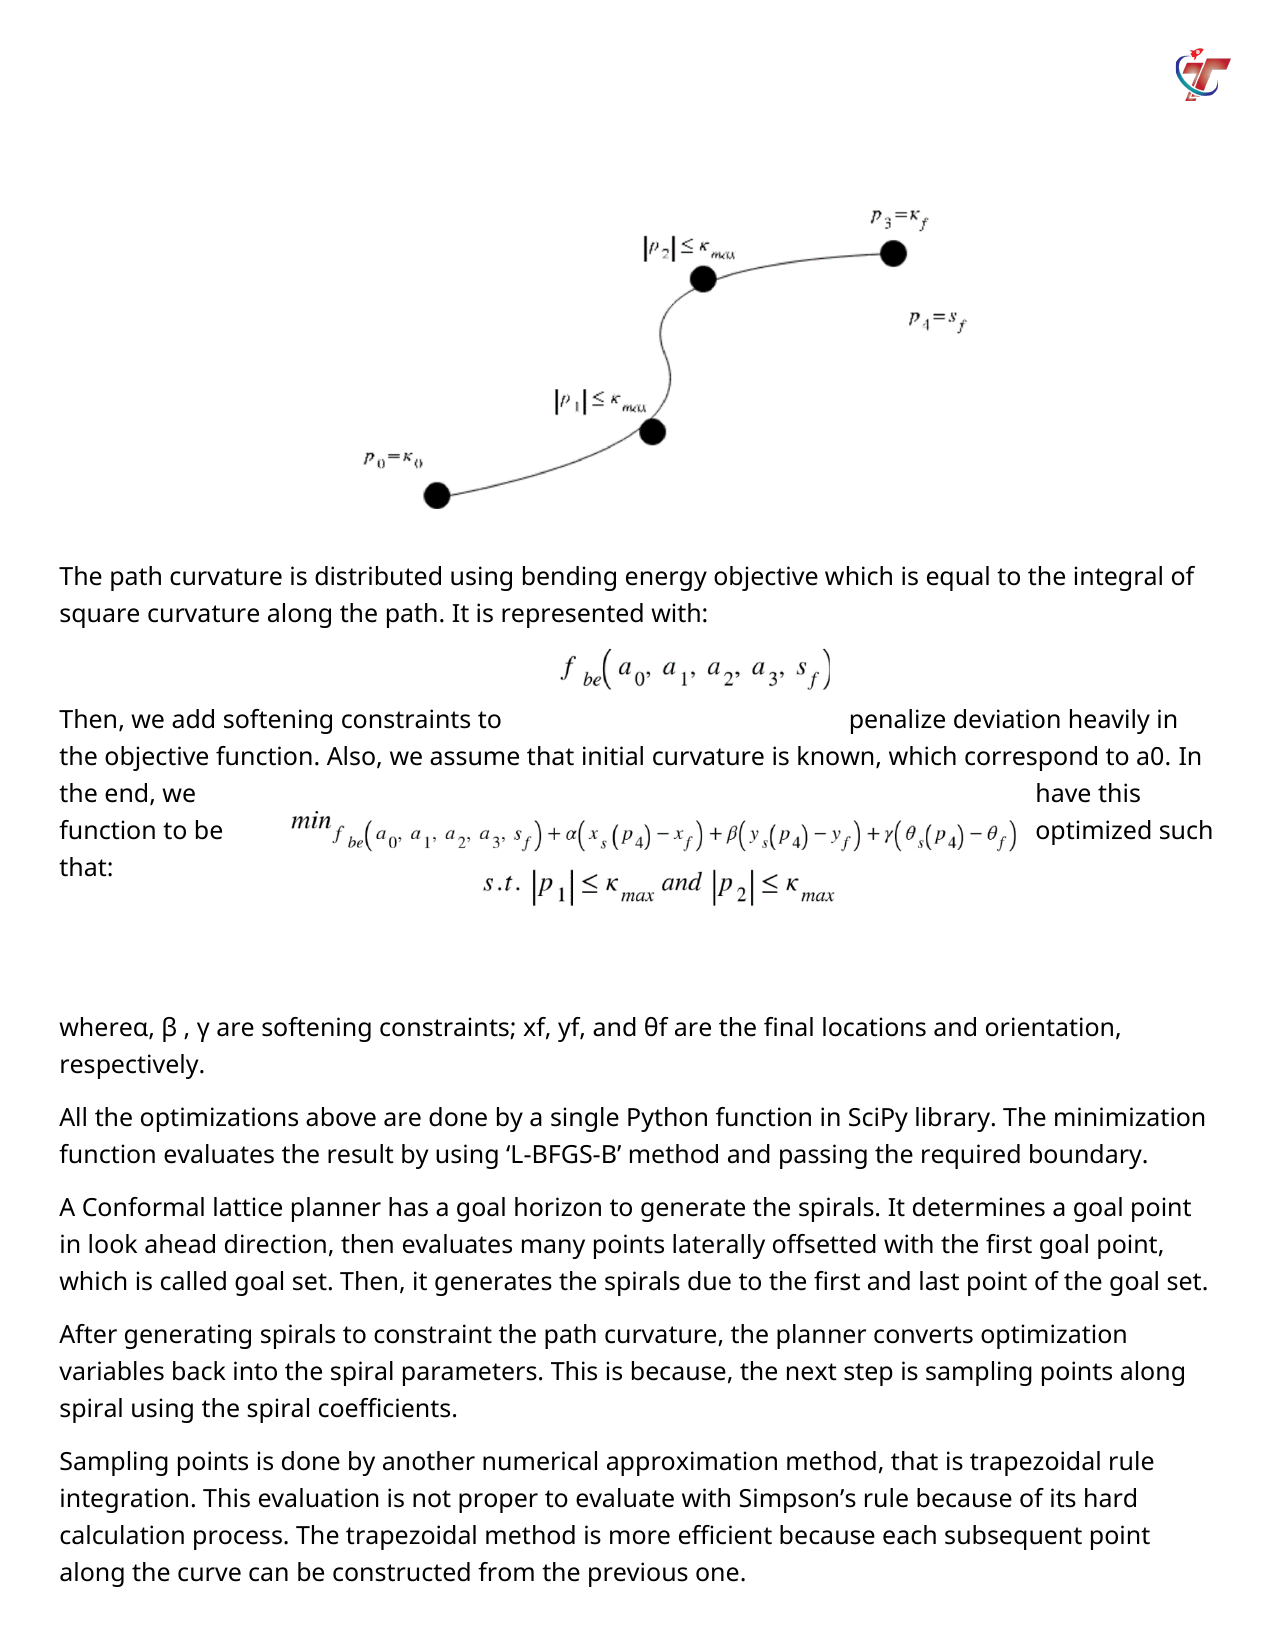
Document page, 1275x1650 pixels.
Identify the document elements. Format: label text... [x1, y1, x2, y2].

picture [545, 642, 830, 696]
picture [1175, 45, 1231, 101]
picture [335, 185, 989, 535]
text Sampling points is done by another numerical approximation method, that is trapezoidal rule integration. This evaluation is not proper to evaluate with Simpson’s rule because of its hard calculation process. The trapezoidal method is more efficient because each subsequent point along the curve can be constructed from the previous one. [59, 1444, 1216, 1588]
text All the optimizations above are done by a single Python function in SciPy library. The minimization function evaluates the result by using ‘L-BFGS-B’ method and passing the required boundary. [59, 1100, 1216, 1171]
text whereα, β , γ are softening constraints; xf, yf, and θf are the final locations and orientation, respectively. [59, 1009, 1216, 1080]
text The path curvature is distributed using bending energy objective which is equal to the integral of square curvature along the path. It is represented with: [59, 558, 1216, 629]
picture [275, 807, 1017, 908]
text A Conformal lattice planner has a goal horizon to generate the spirals. It determines a goal point in look ahead direction, then evaluates many points laterally offsetted with the first goal point, which is called goal set. Then, it generates the spirals due to the first and last point of the goal set. [59, 1190, 1216, 1298]
text Then, we add softening constraints to penalize deviation heavily in the objective function. Also, we assume that initial curvature is known, which correspond to a0. In the end, we have this function to be optimized such that: [59, 702, 1216, 883]
text After generating spirals to constraint the path curvature, the planner converts optimization variables back into the spiral parameters. This is because, the next step is sampling points along spiral using the spiral coefficients. [59, 1317, 1216, 1424]
